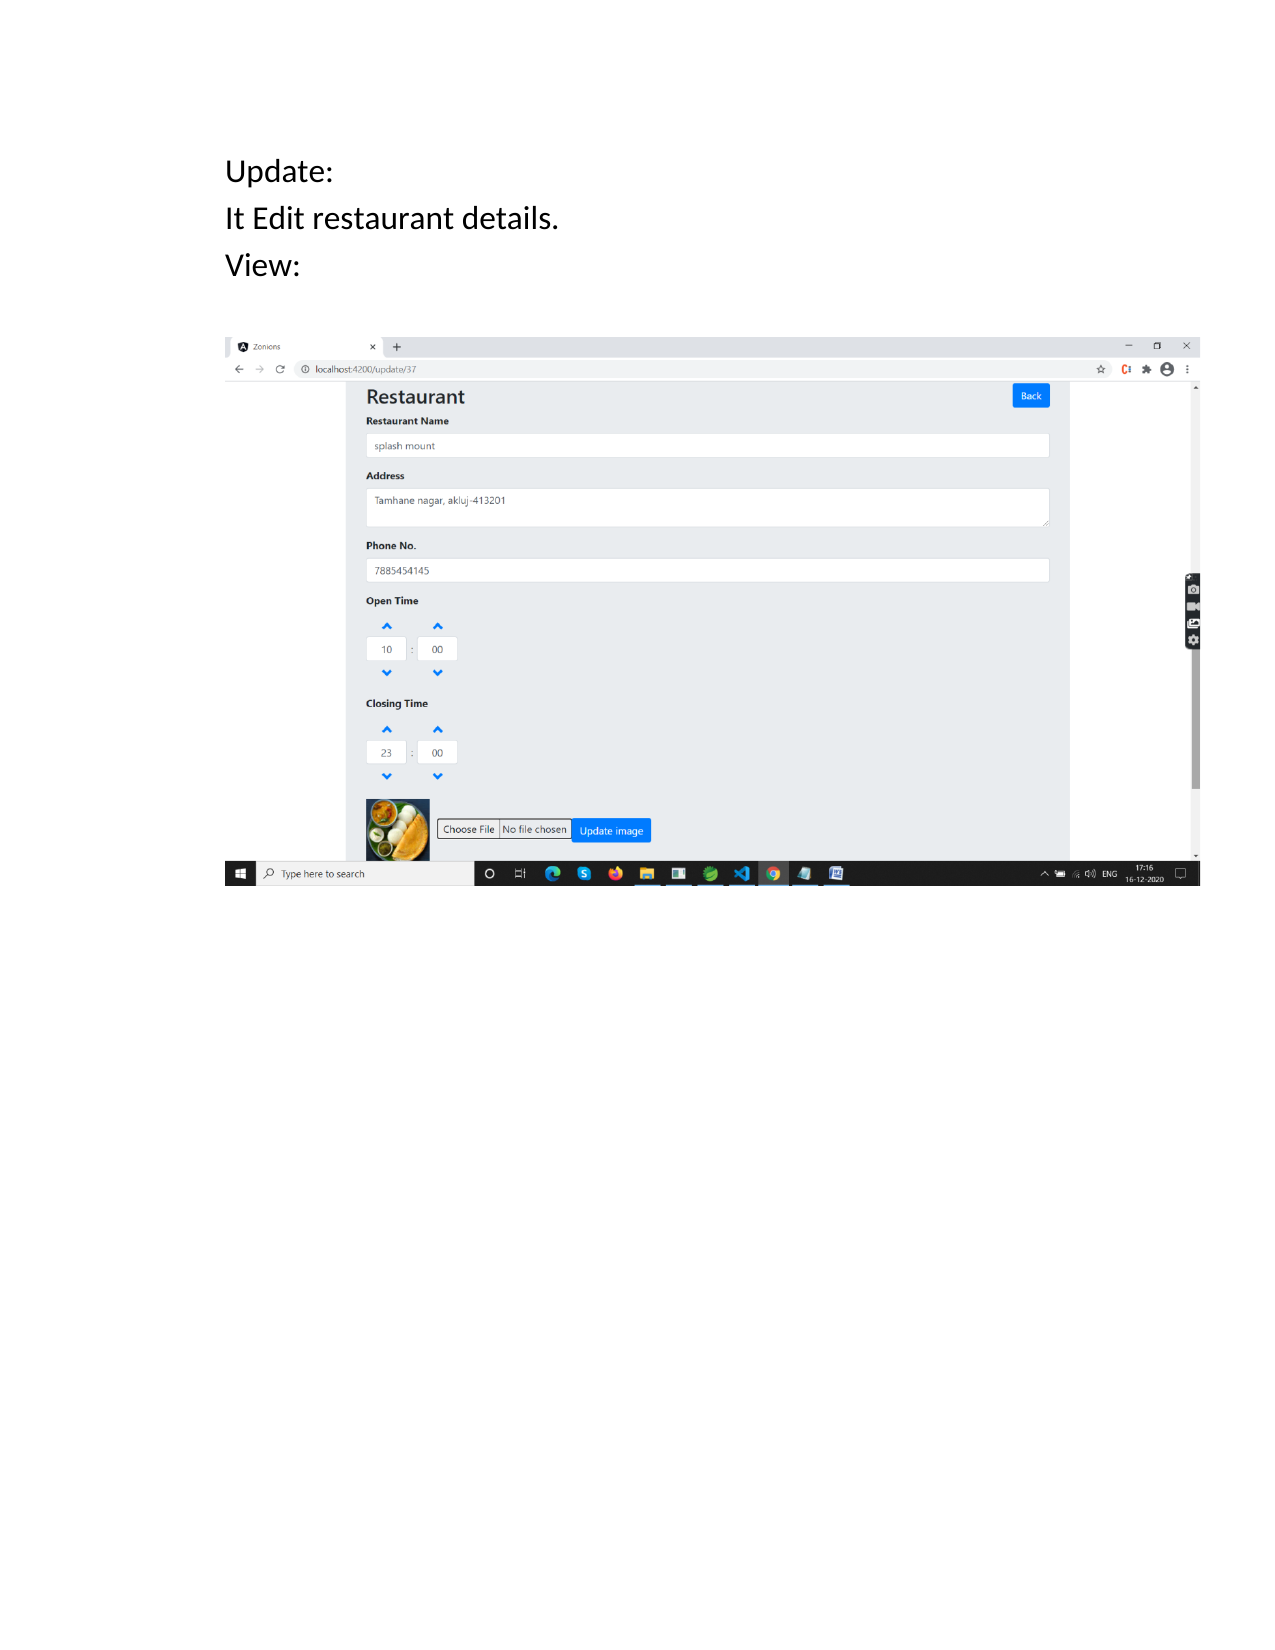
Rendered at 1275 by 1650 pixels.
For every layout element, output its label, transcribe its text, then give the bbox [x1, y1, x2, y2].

list View: [225, 243, 1125, 284]
list Update: [225, 150, 1125, 191]
list It Edit restaurant details. [225, 197, 1125, 237]
picture [225, 337, 1200, 886]
